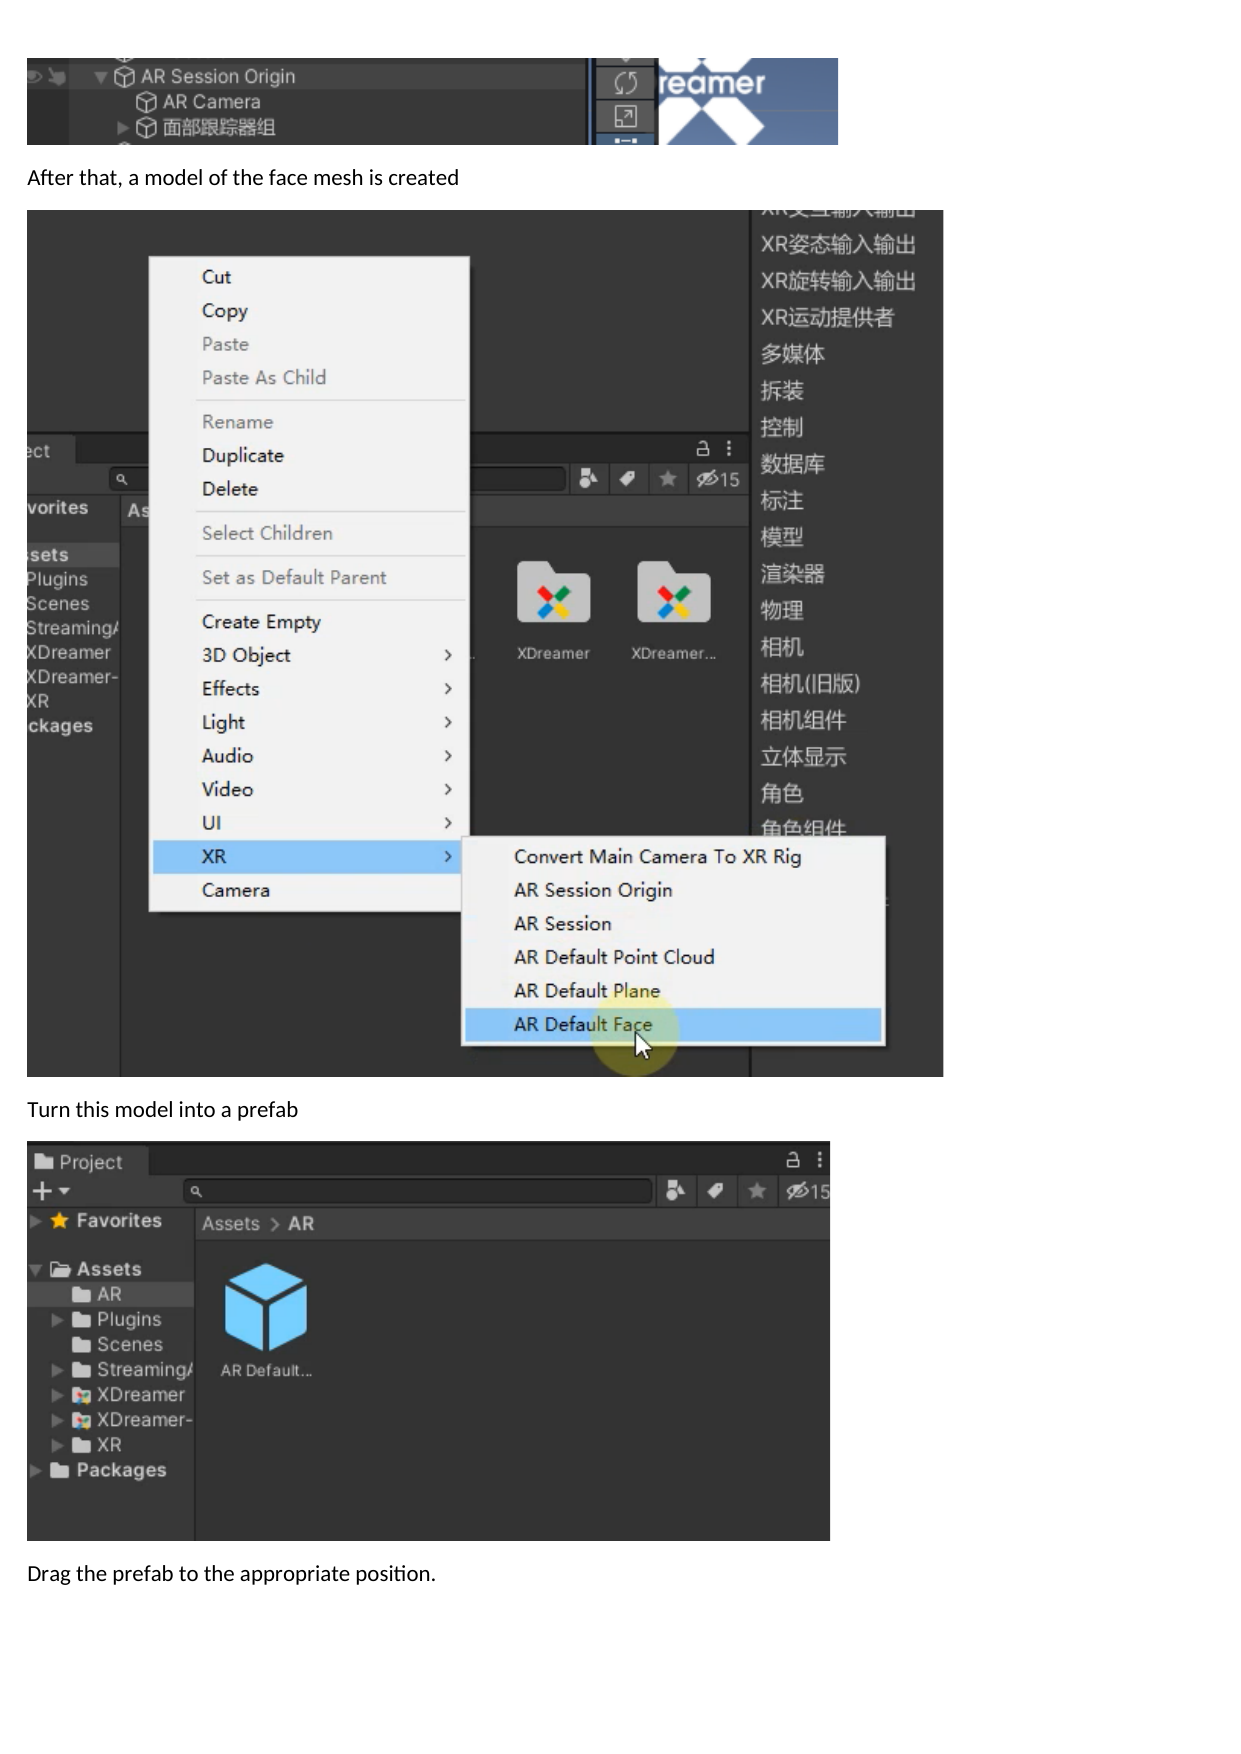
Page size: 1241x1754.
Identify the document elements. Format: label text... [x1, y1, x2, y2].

text Drag the prefab to the appropriate position. [27, 1559, 1096, 1587]
picture [27, 210, 944, 1077]
picture [27, 58, 839, 145]
picture [27, 1141, 831, 1541]
text After that, a model of the face mesh is created [27, 163, 1096, 191]
text Turn this model into a prefab [27, 1095, 1096, 1123]
